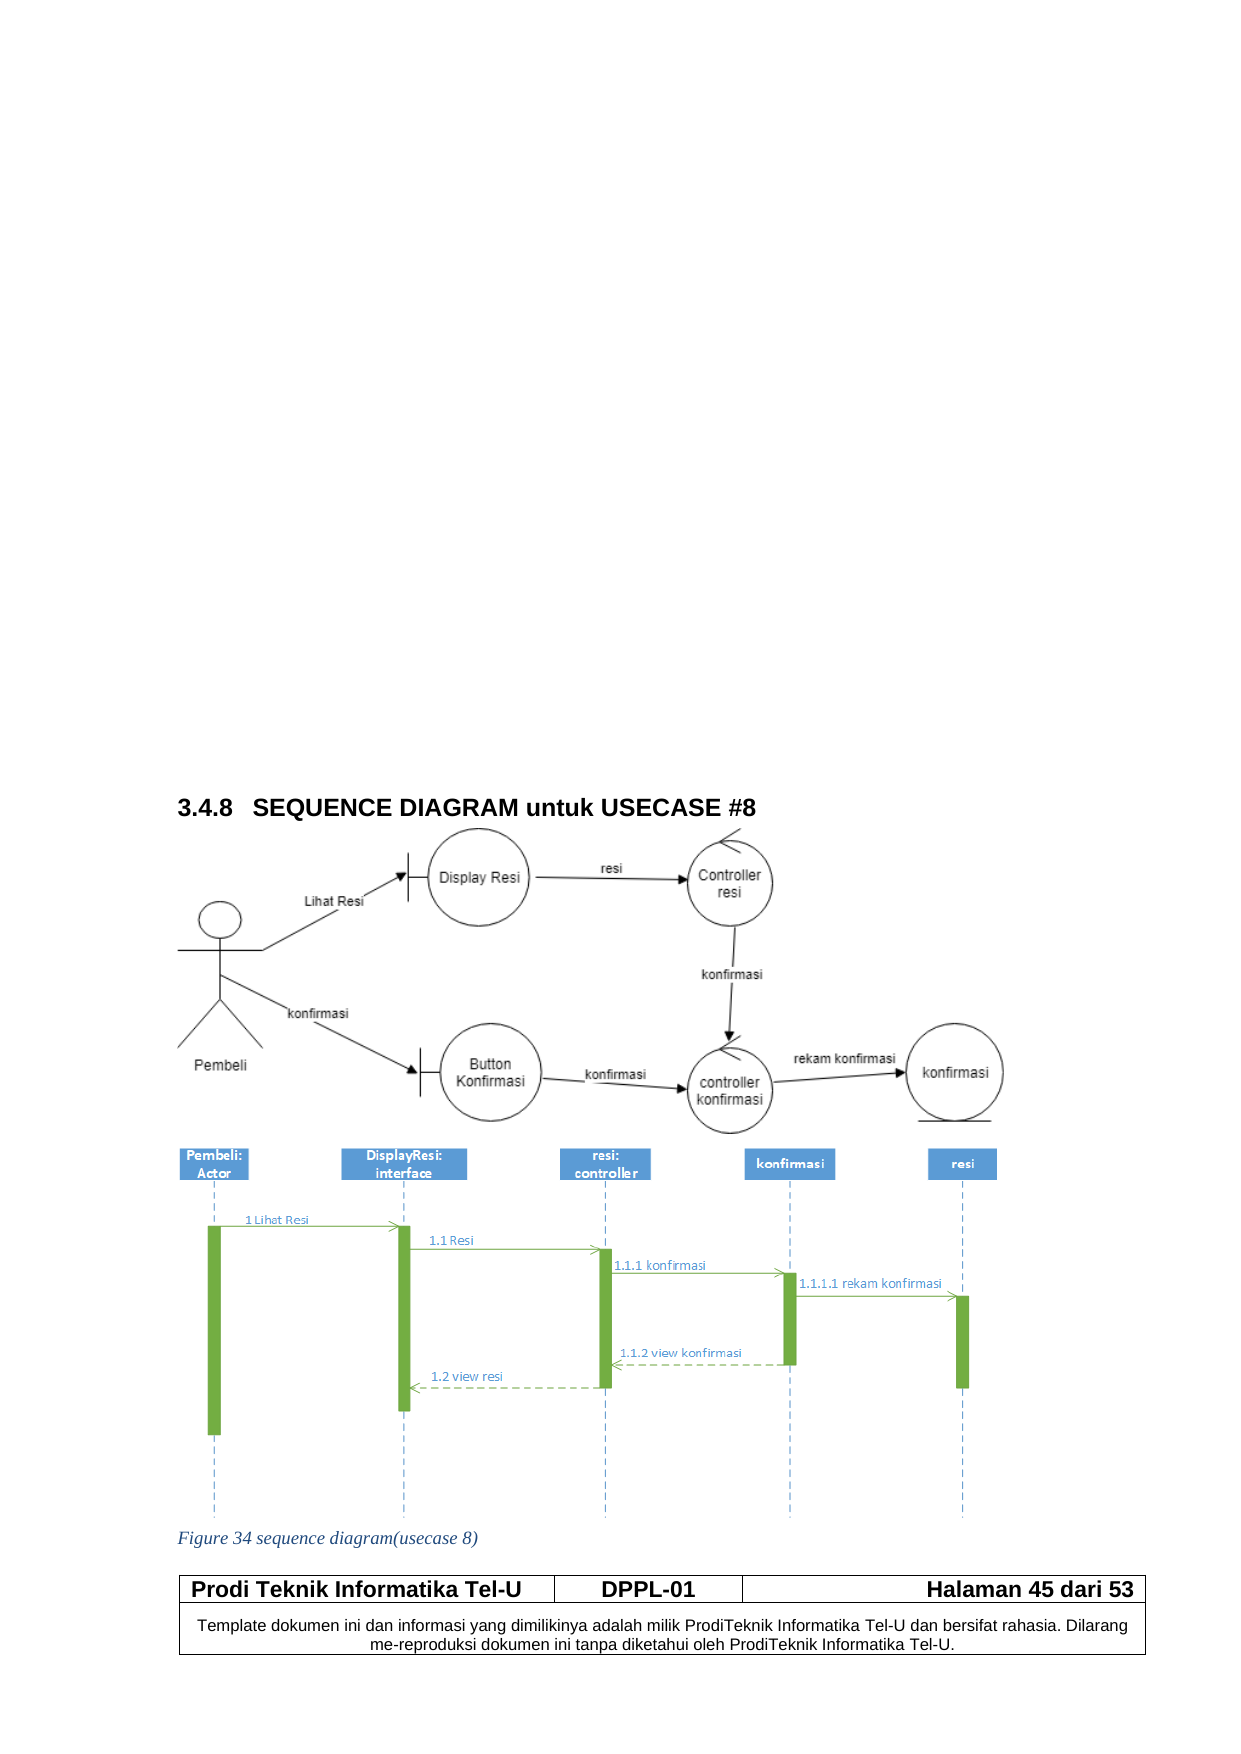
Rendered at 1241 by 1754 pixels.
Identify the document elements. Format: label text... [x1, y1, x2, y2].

subtitle SEQUENCE DIAGRAM untuk USECASE #8 [177, 793, 1122, 822]
picture [177, 1141, 998, 1518]
picture [177, 828, 1004, 1134]
